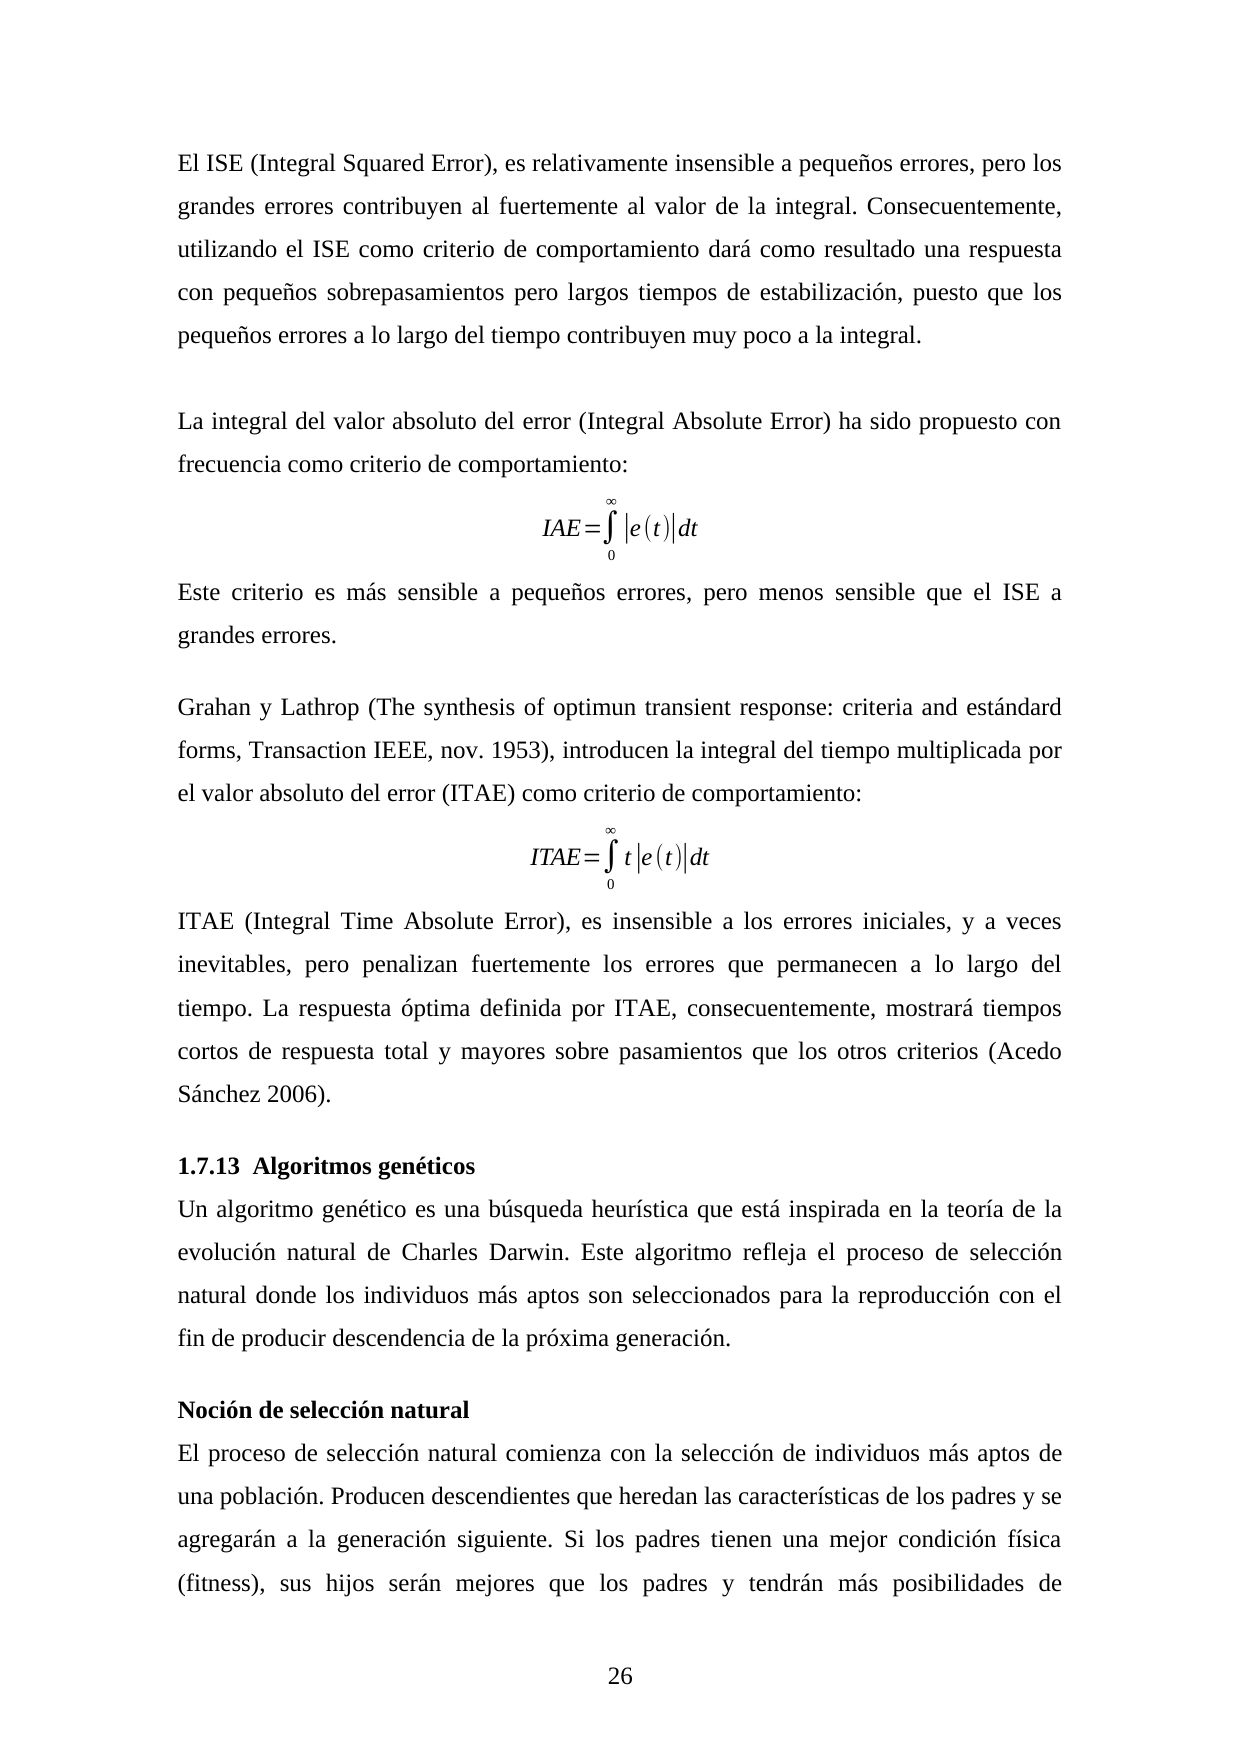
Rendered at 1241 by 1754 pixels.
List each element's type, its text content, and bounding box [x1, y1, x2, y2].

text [177, 1438, 1063, 1596]
text El ISE (Integral Squared Error), es relativamente insensible a pequeños errores, pero los grandes errores contribuyen al fuertemente al valor de la integral. Consecuentemente, utilizando el ISE como criterio de comportamiento dará como resultado una respuesta con pequeños sobrepasamientos pero largos tiempos de estabilización, puesto que los pequeños errores a lo largo del tiempo contribuyen muy poco a la integral. [177, 148, 1063, 349]
text La integral del valor absoluto del error (Integral Absolute Error) ha sido propuesto con frecuencia como criterio de comportamiento: [177, 406, 1063, 478]
text Noción de selección natural [177, 1395, 1063, 1424]
text Grahan y Lathrop (The synthesis of optimun transient response: criteria and estándard forms, Transaction IEEE, nov. 1953), introducen la integral del tiempo multiplicada por el valor absoluto del error (ITAE) como criterio de comportamiento: [177, 692, 1063, 807]
subtitle Algoritmos genéticos [177, 1151, 1063, 1179]
text Un algoritmo genético es una búsqueda heurística que está inspirada en la teoría de la evolución natural de Charles Darwin. Este algoritmo refleja el proceso de selección natural donde los individuos más aptos son seleccionados para la reproducción con el fin de producir descendencia de la próxima generación. [177, 1194, 1063, 1352]
text Este criterio es más sensible a pequeños errores, pero menos sensible que el ISE a grandes errores. [177, 577, 1063, 649]
text ITAE (Integral Time Absolute Error), es insensible a los errores iniciales, y a veces inevitables, pero penalizan fuertemente los errores que permanecen a lo largo del tiempo. La respuesta óptima definida por ITAE, consecuentemente, mostrará tiempos cortos de respuesta total y mayores sobre pasamientos que los otros criterios (Acedo Sánchez 2006). [177, 906, 1063, 1108]
